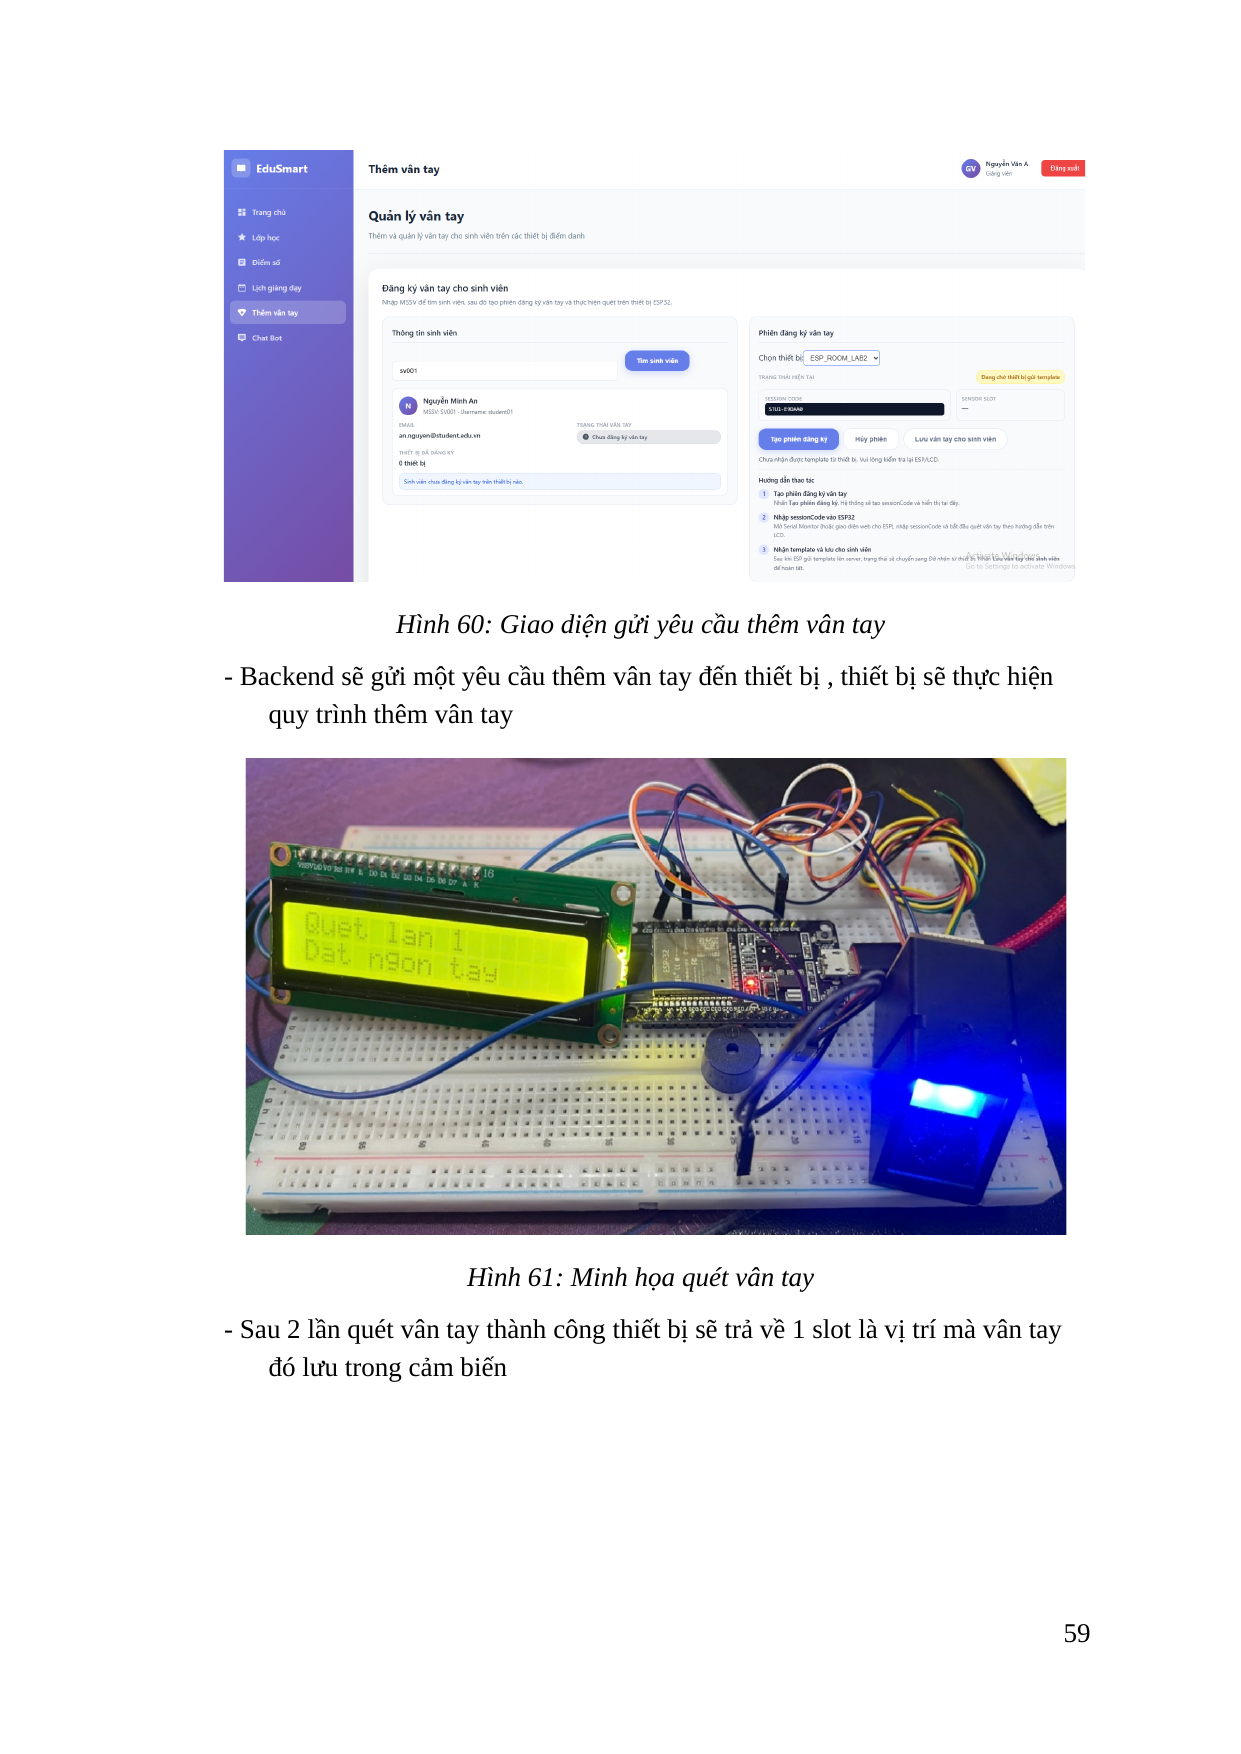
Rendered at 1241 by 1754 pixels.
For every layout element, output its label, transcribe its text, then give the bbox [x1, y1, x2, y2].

picture [223, 150, 1086, 582]
text Hình 61: Giao diện gửi yêu cầu thêm vân tay [193, 608, 1090, 640]
picture [247, 758, 1066, 1235]
text - Sau 2 lần quét vân tay thành công thiết bị sẽ trả về 1 slot là vị trí mà vân tay đó lưu trong cảm biến [224, 1313, 1090, 1382]
text Hình 62: Minh họa quét vân tay [193, 1262, 1090, 1293]
text - Backend sẽ gửi một yêu cầu thêm vân tay đến thiết bị , thiết bị sẽ thực hiện quy trình thêm vân tay [224, 661, 1090, 729]
